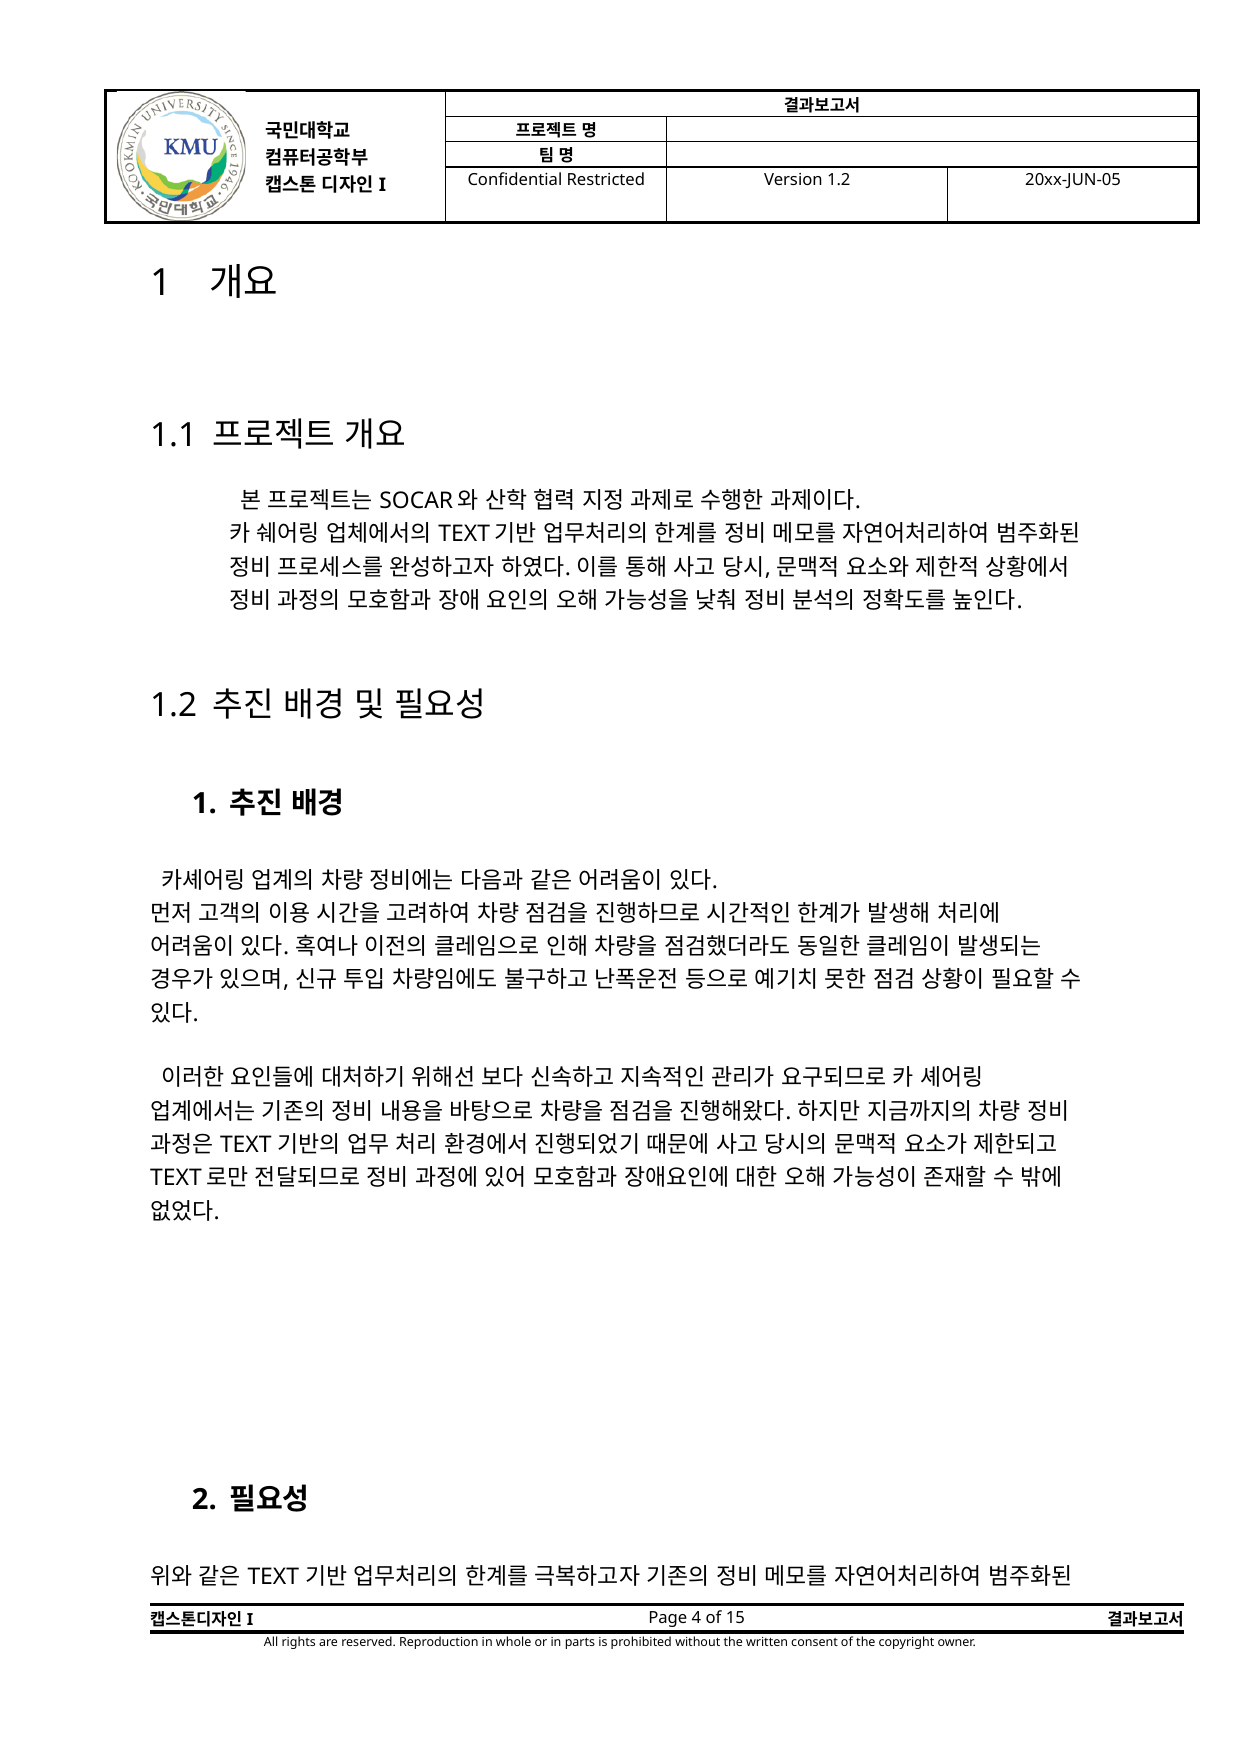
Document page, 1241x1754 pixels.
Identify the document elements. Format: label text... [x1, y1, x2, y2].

text 먼저 고객의 이용 시간을 고려하여 차량 점검을 진행하므로 시간적인 한계가 발생해 처리에 어려움이 있다. 혹여나 이전의 클레임으로 인해 차량을 점검했더라도 동일한 클레임이 발생되는 경우가 있으며, 신규 투입 차량임에도 불구하고 난폭운전 등으로 예기치 못한 점검 상황이 필요할 수 있다. [150, 895, 1090, 1028]
subtitle 프로젝트 개요 [150, 408, 1090, 457]
list 필요성 [192, 1476, 1090, 1518]
list 카 쉐어링 업체에서의 TEXT기반 업무처리의 한계를 정비 메모를 자연어처리하여 범주화된 정비 프로세스를 완성하고자 하였다. 이를 통해 사고 당시, 문맥적 요소와 제한적 상황에서 정비 과정의 모호함과 장애 요인의 오해 가능성을 낮춰 정비 분석의 정확도를 높인다. [229, 515, 1090, 615]
text 이러한 요인들에 대처하기 위해선 보다 신속하고 지속적인 관리가 요구되므로 카 셰어링 업계에서는 기존의 정비 내용을 바탕으로 차량을 점검을 진행해왔다. 하지만 지금까지의 차량 정비 과정은 TEXT 기반의 업무 처리 환경에서 진행되었기 때문에 사고 당시의 문맥적 요소가 제한되고 TEXT로만 전달되므로 정비 과정에 있어 모호함과 장애요인에 대한 오해 가능성이 존재할 수 밖에 없었다. [150, 1059, 1090, 1226]
subtitle 추진 배경 및 필요성 [150, 677, 1090, 726]
text 카셰어링 업계의 차량 정비에는 다음과 같은 어려움이 있다. [150, 861, 1090, 895]
subtitle 개요 [150, 252, 1090, 307]
list 추진 배경 [192, 779, 1090, 822]
list 본 프로젝트는 SOCAR와 산학 협력 지정 과제로 수행한 과제이다. [229, 482, 1090, 515]
picture [116, 91, 246, 221]
